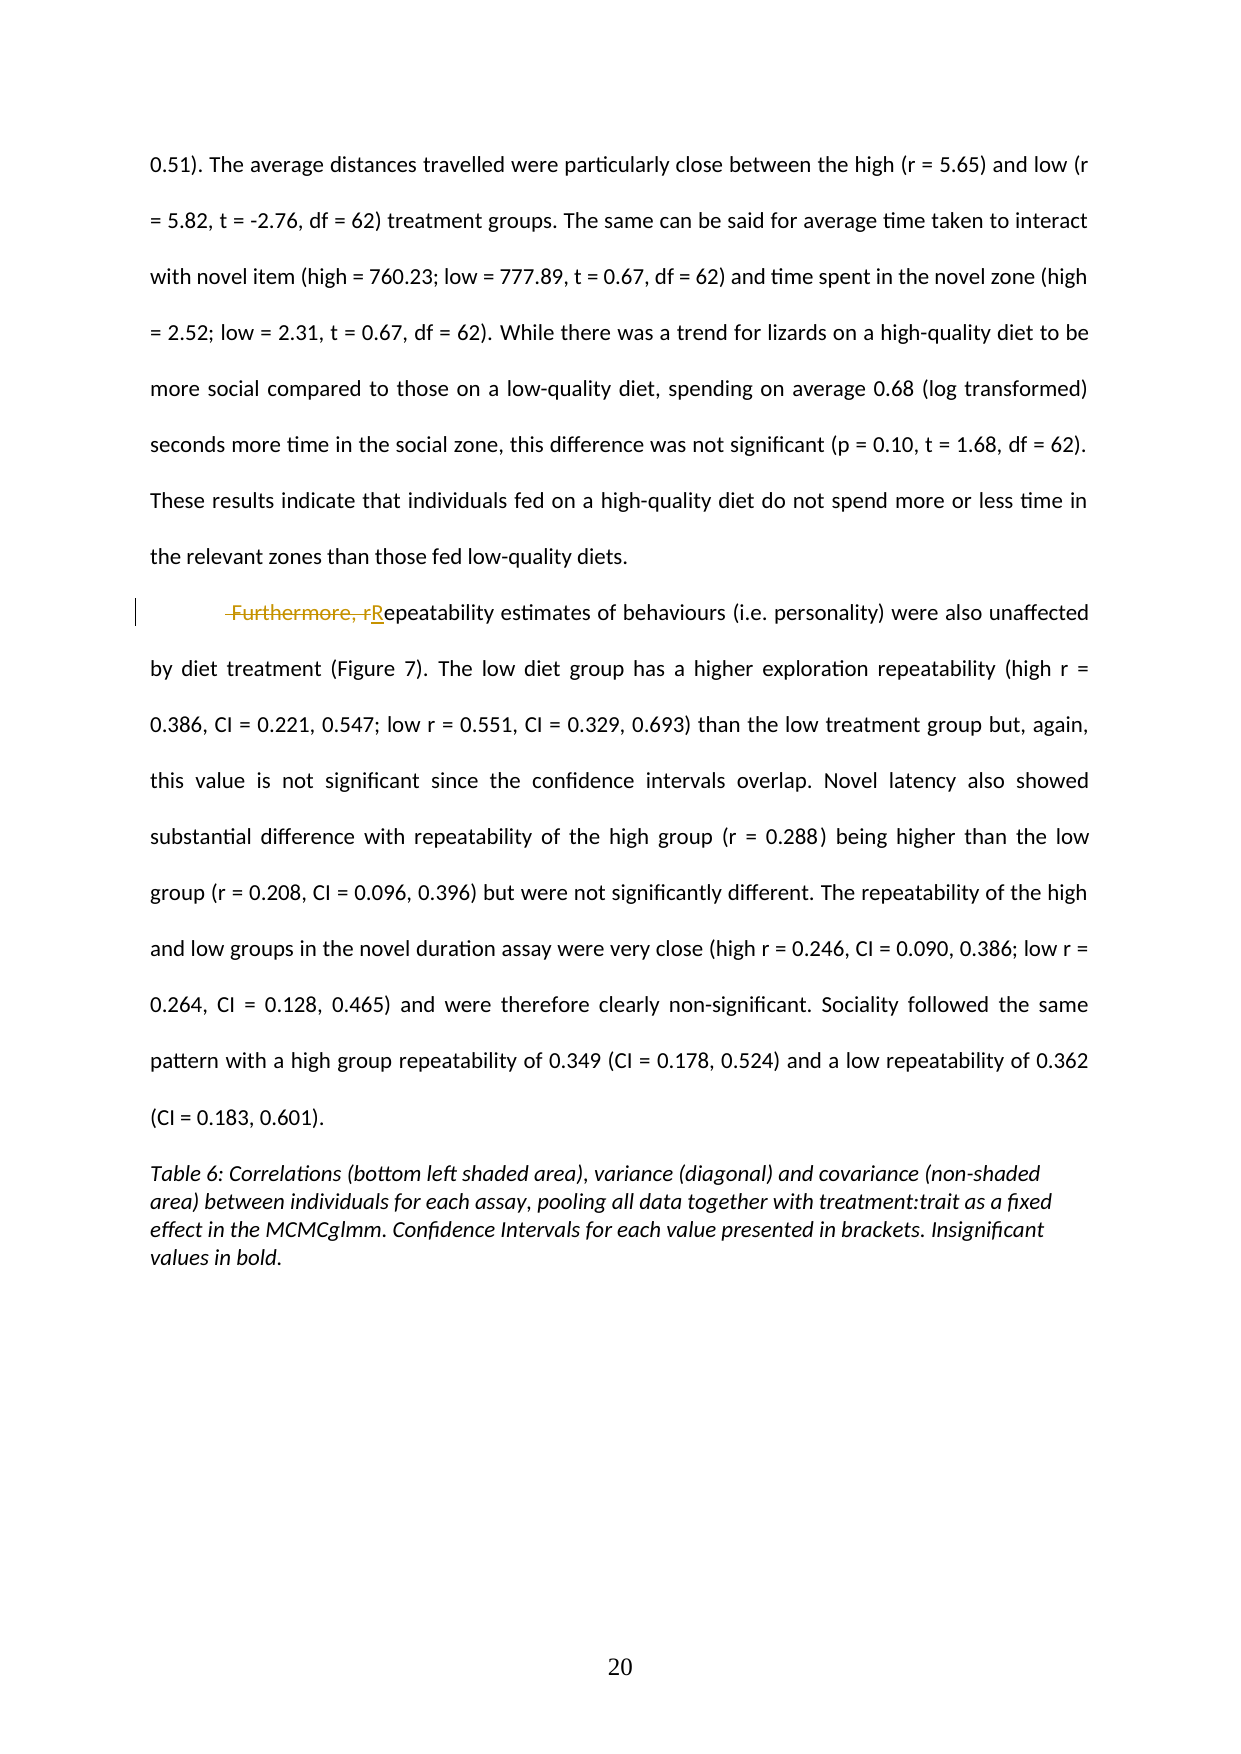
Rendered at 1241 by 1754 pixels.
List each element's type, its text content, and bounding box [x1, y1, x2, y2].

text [150, 150, 1090, 570]
text Table 6: Correlations (bottom left shaded area), variance (diagonal) and covariance (non-shaded area) between individuals for each assay, pooling all data together with treatment:trait as a fixed effect in the MCMCglmm. Confidence Intervals for each value presented in brackets. Insignificant values in bold. [150, 1159, 1090, 1271]
text epeatability estimates of behaviours (i.e. personality) were also unaffected by diet treatment (Figure 7). The low diet group has a higher exploration repeatability (high r = 0.386, CI = 0.221, 0.547; low r = 0.551, CI = 0.329, 0.693) than the low treatment group but, again, this value is not significant since the confidence intervals overlap. Novel latency also showed substantial difference with repeatability of the high group (r = 0.288) being higher than the low group (r = 0.208, CI = 0.096, 0.396) but were not significantly different. The repeatability of the high and low groups in the novel duration assay were very close (high r = 0.246, CI = 0.090, 0.386; low r = 0.264, CI = 0.128, 0.465) and were therefore clearly non-significant. Sociality followed the same pattern with a high group repeatability of 0.349 (CI = 0.178, 0.524) and a low repeatability of 0.362 (CI = 0.183, 0.601). [150, 598, 1090, 1131]
